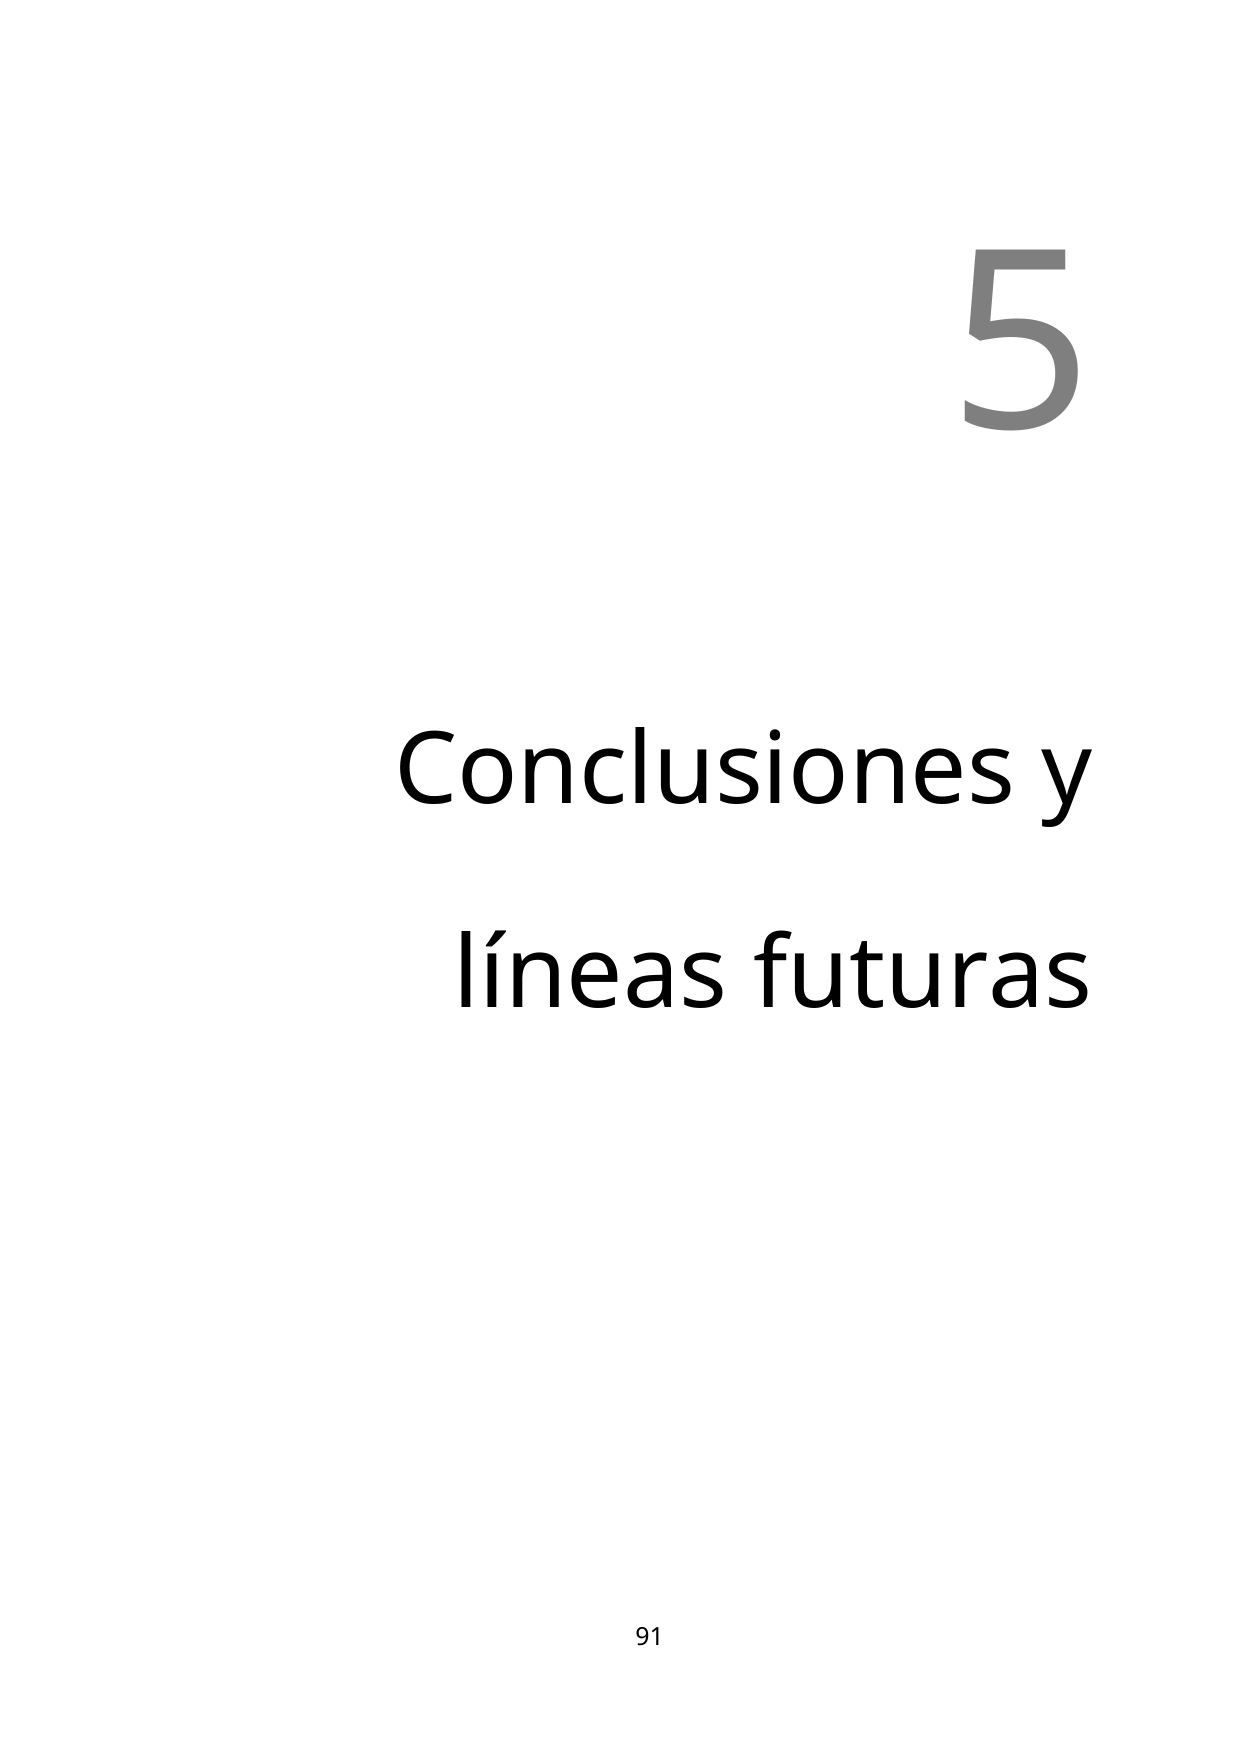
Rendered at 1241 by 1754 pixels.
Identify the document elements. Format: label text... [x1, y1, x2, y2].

text 5 [207, 161, 1092, 501]
text Conclusiones y líneas futuras [207, 697, 1092, 1037]
